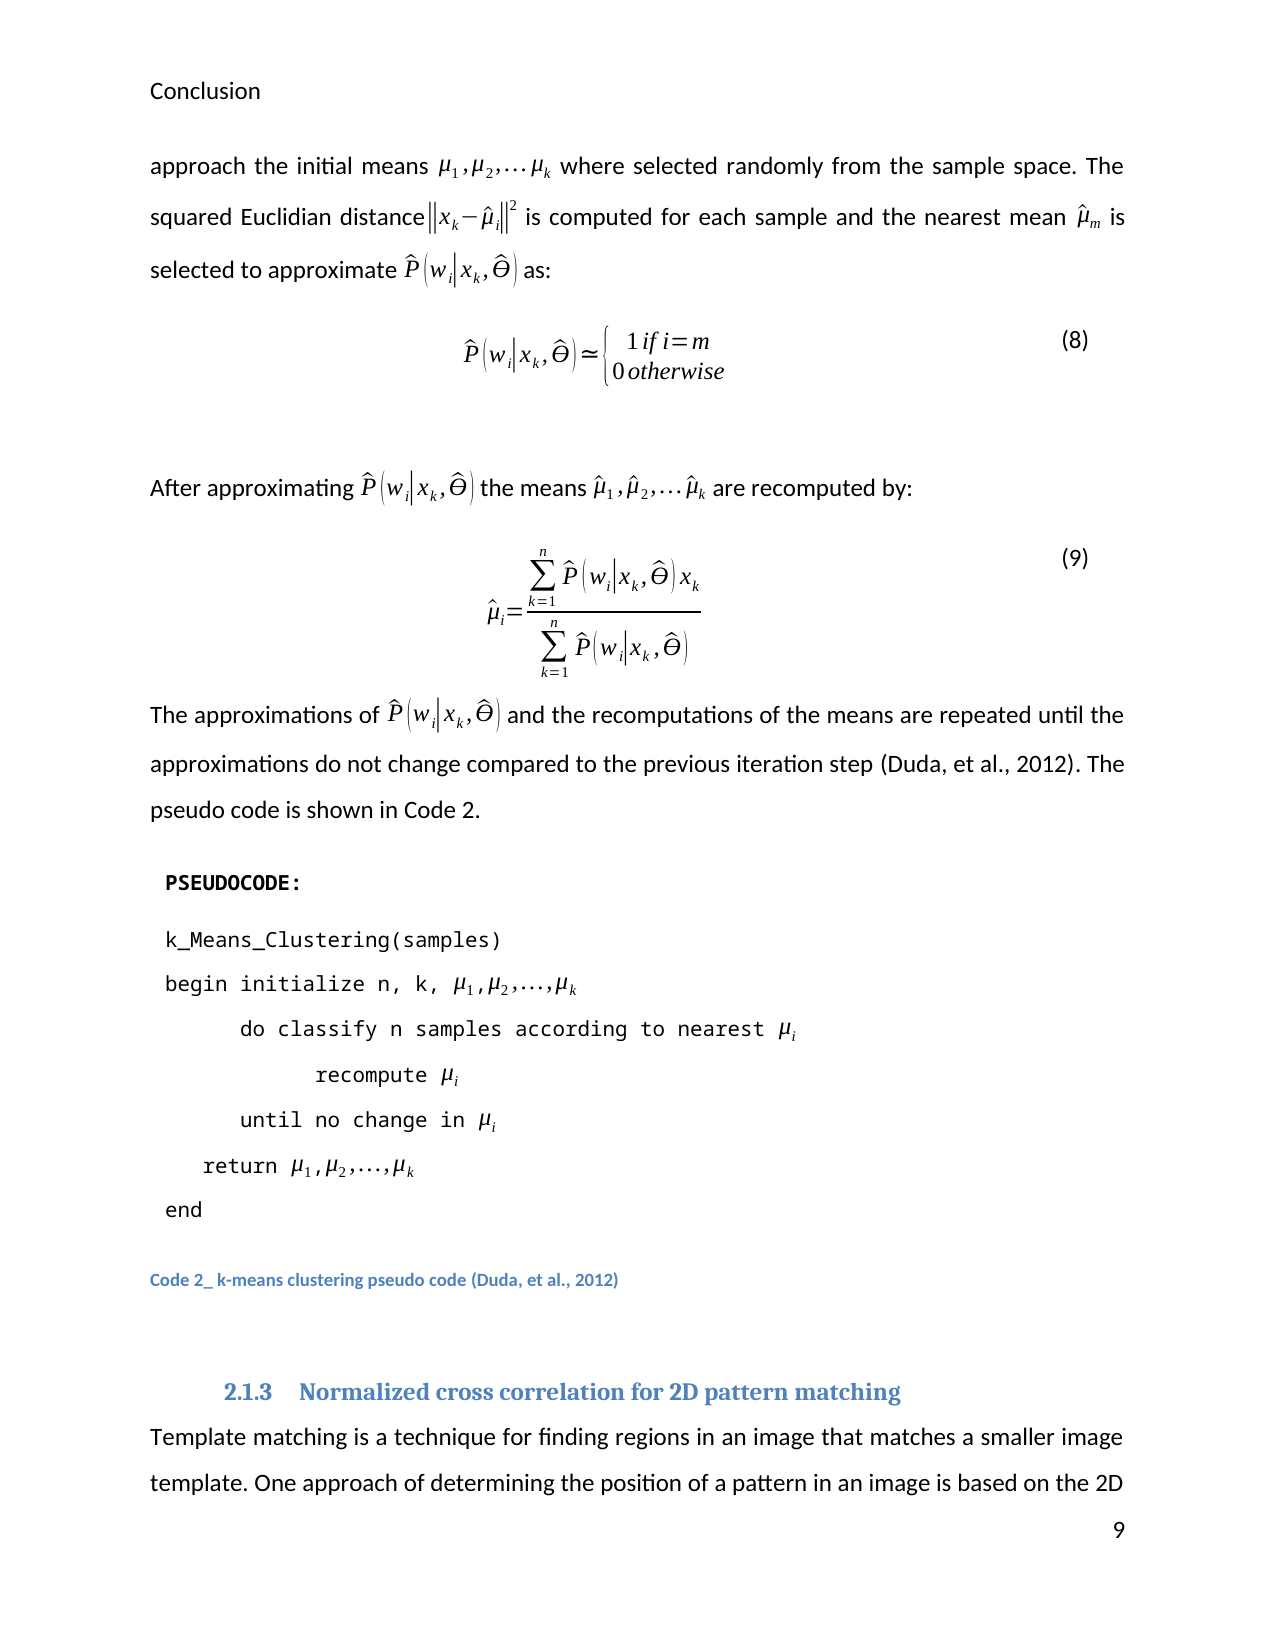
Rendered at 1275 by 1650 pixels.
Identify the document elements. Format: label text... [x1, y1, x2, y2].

table_header [139, 325, 1050, 402]
text Code _ k-means clustering pseudo code [150, 1268, 1125, 1291]
text The approximations of and the recomputations of the means are repeated until the approximations do not change compared to the previous iteration step . The pseudo code is shown in Code 2. [150, 695, 1125, 824]
text After approximating the means are recomputed by: [150, 469, 1125, 507]
subtitle Normalized cross correlation for 2D pattern matching [224, 1378, 1125, 1407]
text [150, 150, 1125, 289]
table_header [139, 543, 1050, 695]
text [150, 1421, 1125, 1498]
